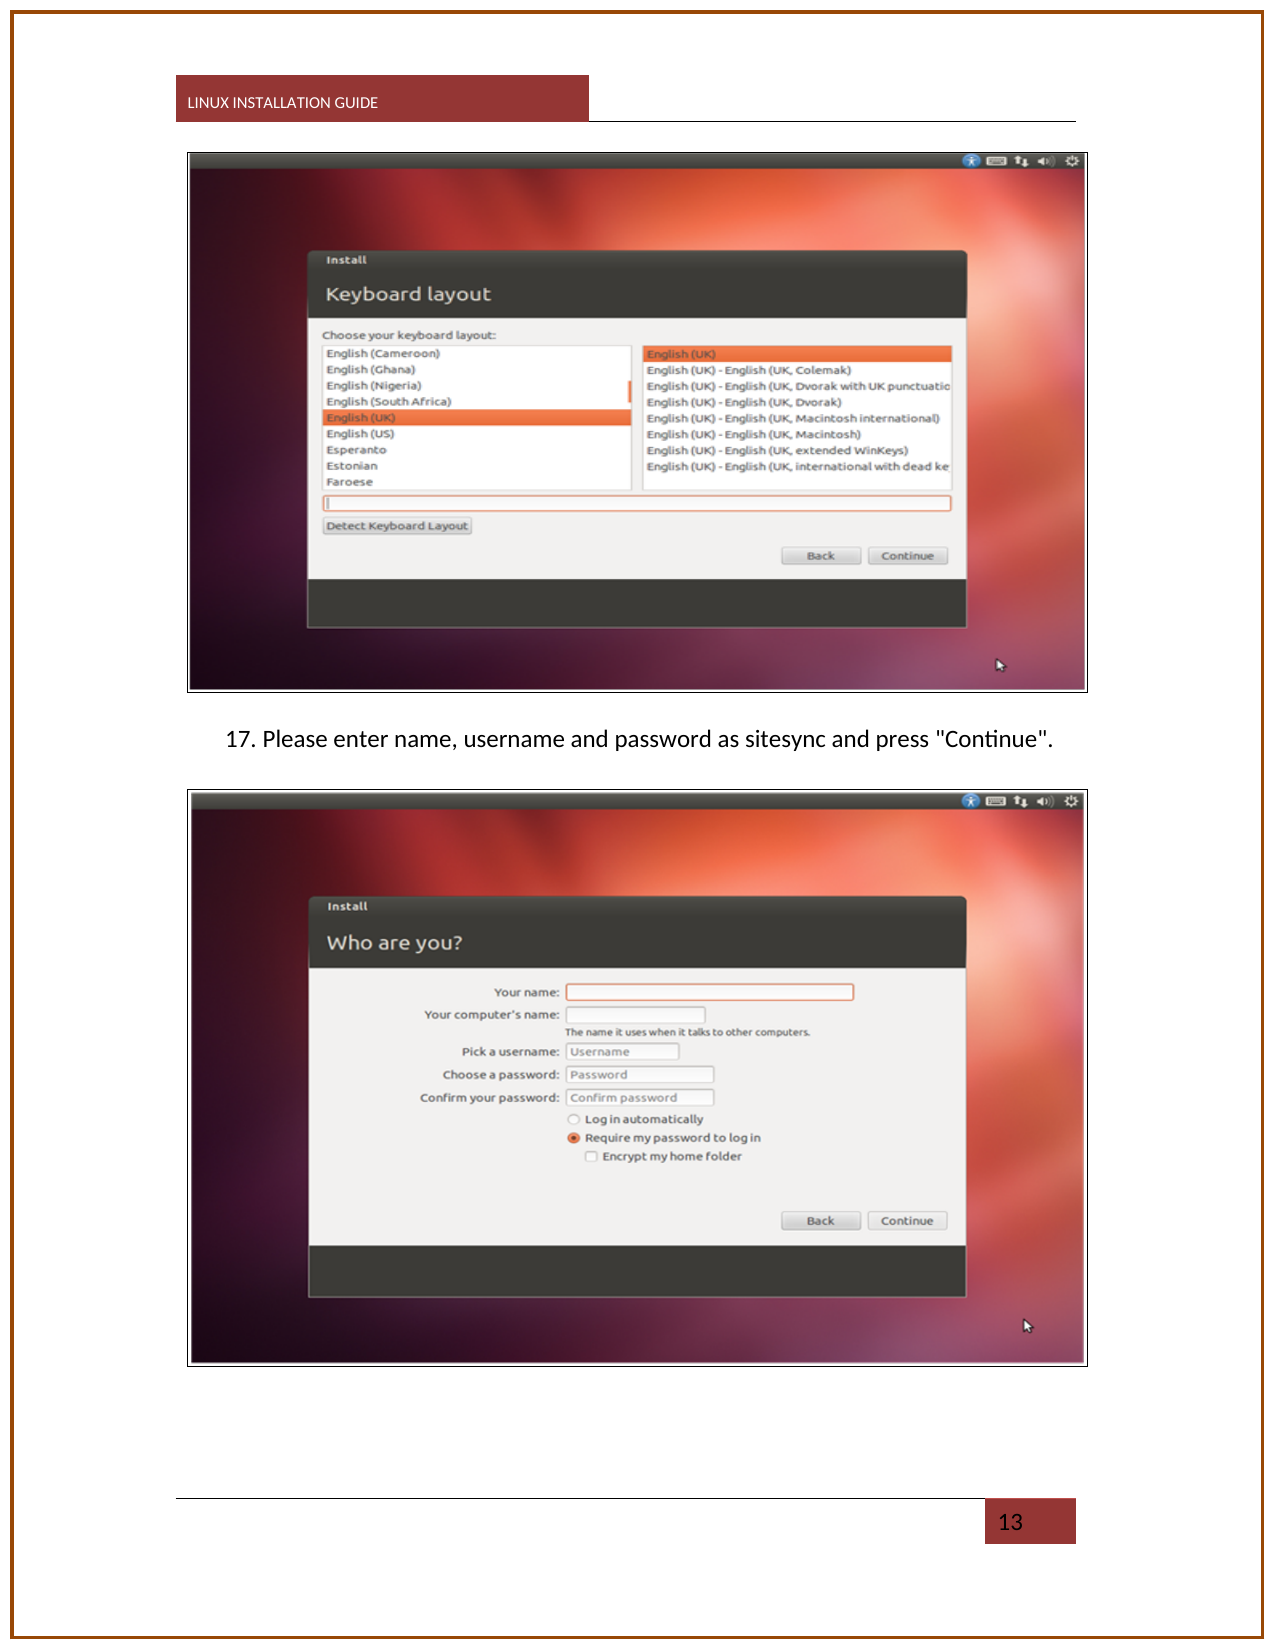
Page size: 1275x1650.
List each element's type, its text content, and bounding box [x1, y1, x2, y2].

list Please enter name, username and password as sitesync and press "Continue". [225, 723, 1087, 753]
picture [188, 790, 1087, 1366]
picture [188, 153, 1087, 692]
